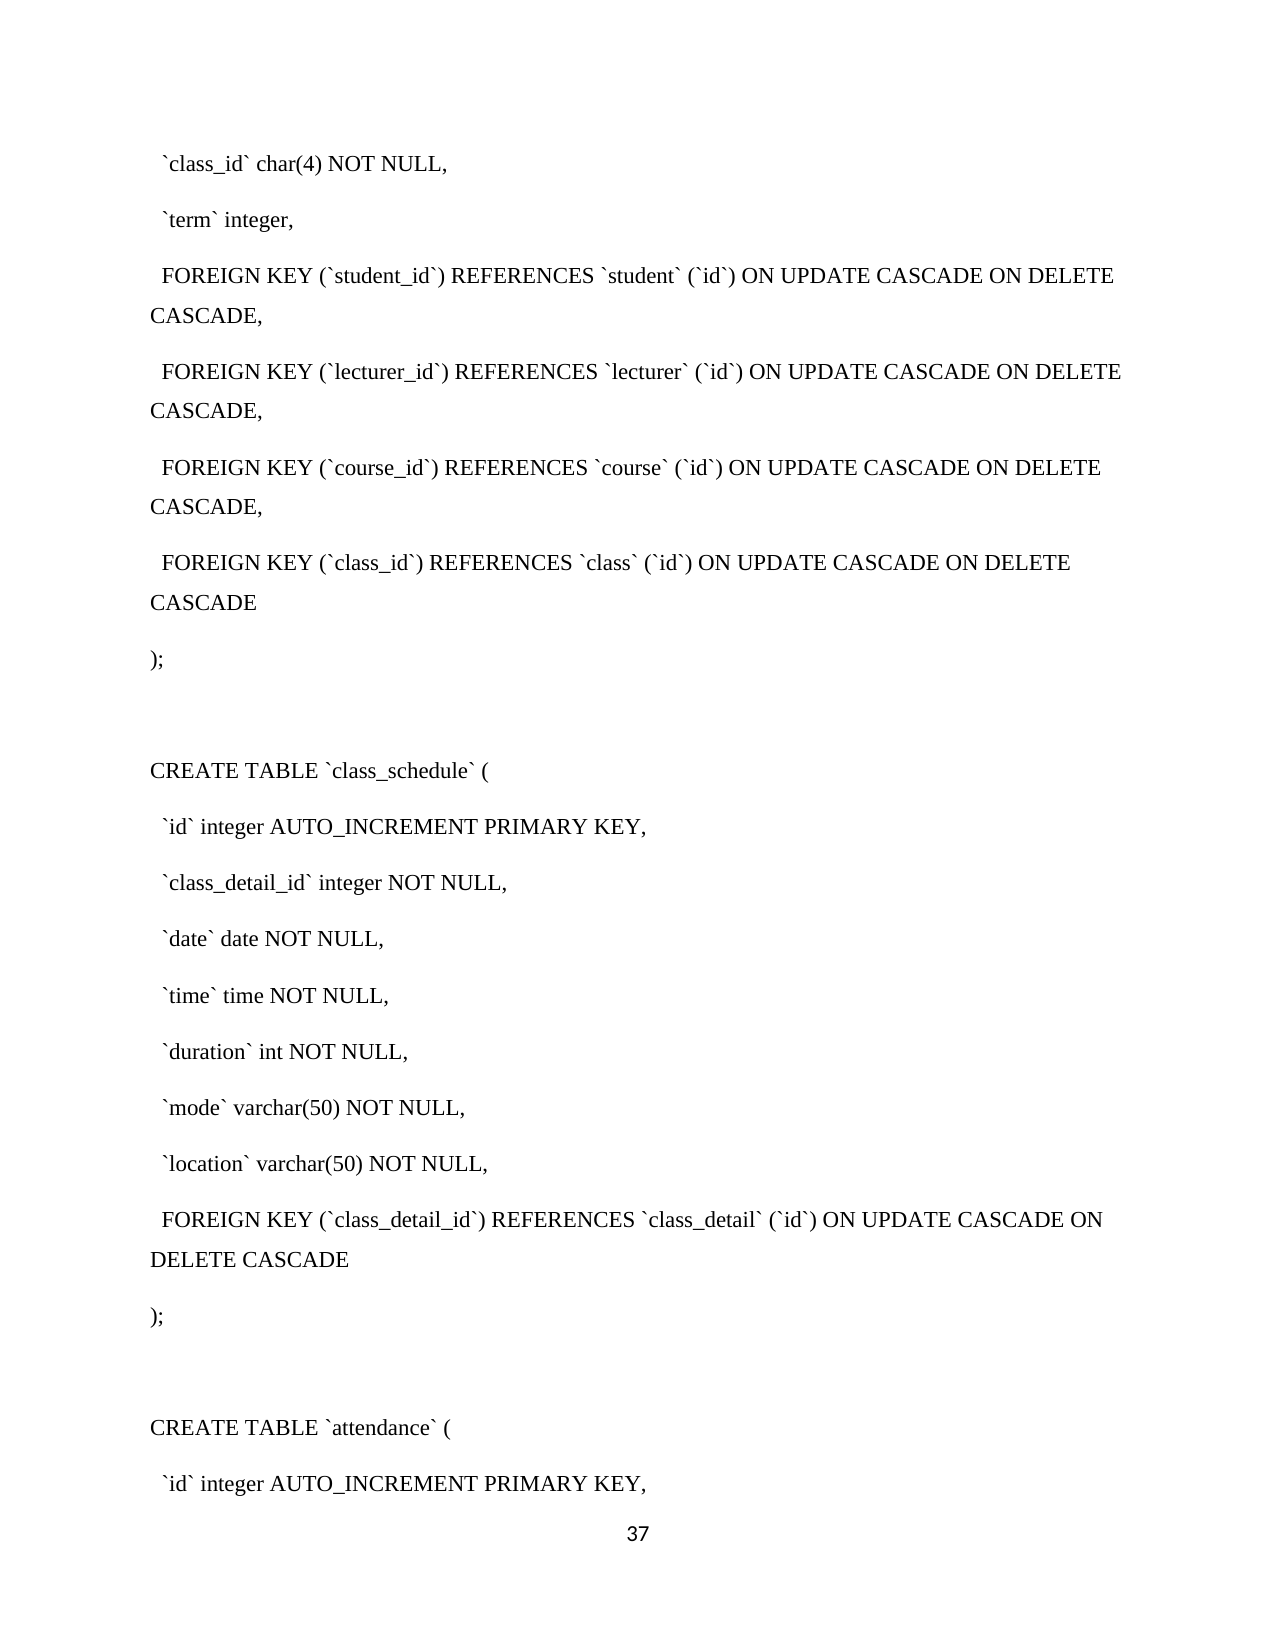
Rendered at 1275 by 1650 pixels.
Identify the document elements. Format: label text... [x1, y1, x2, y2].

text FOREIGN KEY (`course_id`) REFERENCES `course` (`id`) ON UPDATE CASCADE ON DELETE CASCADE, [150, 453, 1125, 519]
text FOREIGN KEY (`class_id`) REFERENCES `class` (`id`) ON UPDATE CASCADE ON DELETE CASCADE [150, 549, 1125, 615]
text `time` time NOT NULL, [150, 982, 1125, 1008]
text CREATE TABLE `attendance` ( [150, 1414, 1125, 1441]
text ); [150, 645, 1125, 671]
text CREATE TABLE `class_schedule` ( [150, 757, 1125, 783]
text `location` varchar(50) NOT NULL, [150, 1150, 1125, 1176]
text `class_id` char(4) NOT NULL, [150, 150, 1125, 176]
text FOREIGN KEY (`student_id`) REFERENCES `student` (`id`) ON UPDATE CASCADE ON DELETE CASCADE, [150, 262, 1125, 328]
text `date` date NOT NULL, [150, 926, 1125, 952]
text `duration` int NOT NULL, [150, 1038, 1125, 1064]
text ); [150, 1302, 1125, 1328]
text `id` integer AUTO_INCREMENT PRIMARY KEY, [150, 813, 1125, 839]
text FOREIGN KEY (`lecturer_id`) REFERENCES `lecturer` (`id`) ON UPDATE CASCADE ON DELETE CASCADE, [150, 358, 1125, 424]
text `class_detail_id` integer NOT NULL, [150, 869, 1125, 896]
text `mode` varchar(50) NOT NULL, [150, 1094, 1125, 1120]
text `term` integer, [150, 206, 1125, 232]
text FOREIGN KEY (`class_detail_id`) REFERENCES `class_detail` (`id`) ON UPDATE CASCADE ON DELETE CASCADE [150, 1206, 1125, 1272]
text `id` integer AUTO_INCREMENT PRIMARY KEY, [150, 1470, 1125, 1497]
